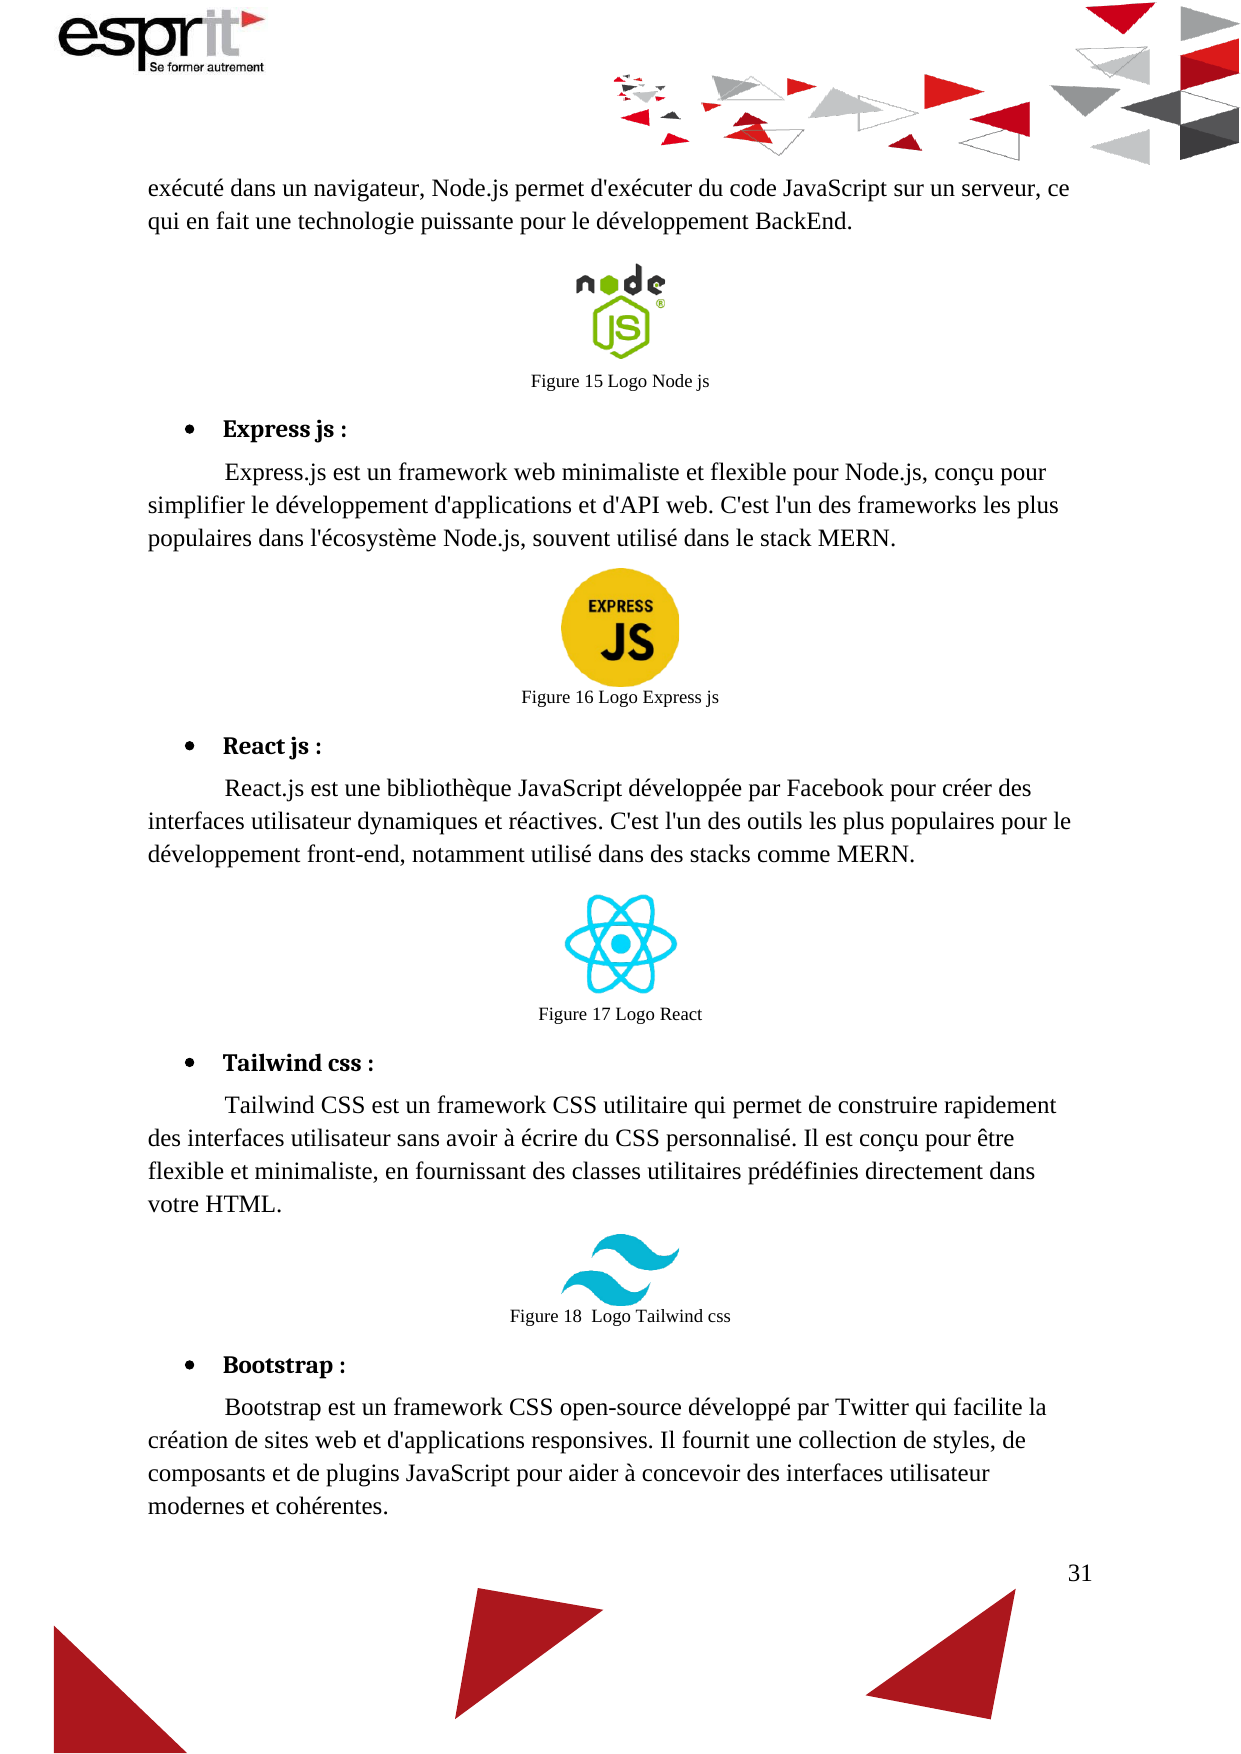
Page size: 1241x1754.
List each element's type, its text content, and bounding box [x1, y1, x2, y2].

picture [561, 568, 680, 687]
text Tailwind CSS est un framework CSS utilitaire qui permet de construire rapidement des interfaces utilisateur sans avoir à écrire du CSS personnalisé. Il est conçu pour être flexible et minimaliste, en fournissant des classes utilitaires prédéfinies directement dans votre HTML. [148, 1090, 1093, 1218]
text Figure 18 Logo Tailwind css [148, 1305, 1093, 1327]
text Figure 17 Logo React [148, 1003, 1093, 1024]
picture [561, 1234, 680, 1306]
subtitle Express js : [185, 415, 1093, 444]
picture [561, 885, 680, 1003]
picture [613, 0, 1241, 167]
text Express.js est un framework web minimaliste et flexible pour Node.js, conçu pour simplifier le développement d'applications et d'API web. C'est l'un des frameworks les plus populaires dans l'écosystème Node.js, souvent utilisé dans le stack MERN. [148, 457, 1093, 551]
subtitle Tailwind css : [185, 1049, 1093, 1077]
subtitle Bootstrap : [185, 1351, 1093, 1380]
text React.js est une bibliothèque JavaScript développée par Facebook pour créer des interfaces utilisateur dynamiques et réactives. C'est l'un des outils les plus populaires pour le développement front-end, notamment utilisé dans des stacks comme MERN. [148, 773, 1093, 868]
subtitle React js : [185, 732, 1093, 761]
picture [561, 251, 680, 370]
text Figure 16 Logo Express js [148, 686, 1093, 708]
text Figure 15 Logo Node js [148, 370, 1093, 391]
picture [54, 7, 269, 75]
text Bootstrap est un framework CSS open-source développé par Twitter qui facilite la création de sites web et d'applications responsives. Il fournit une collection de styles, de composants et de plugins JavaScript pour aider à concevoir des interfaces utilisateur modernes et cohérentes. [148, 1392, 1093, 1520]
